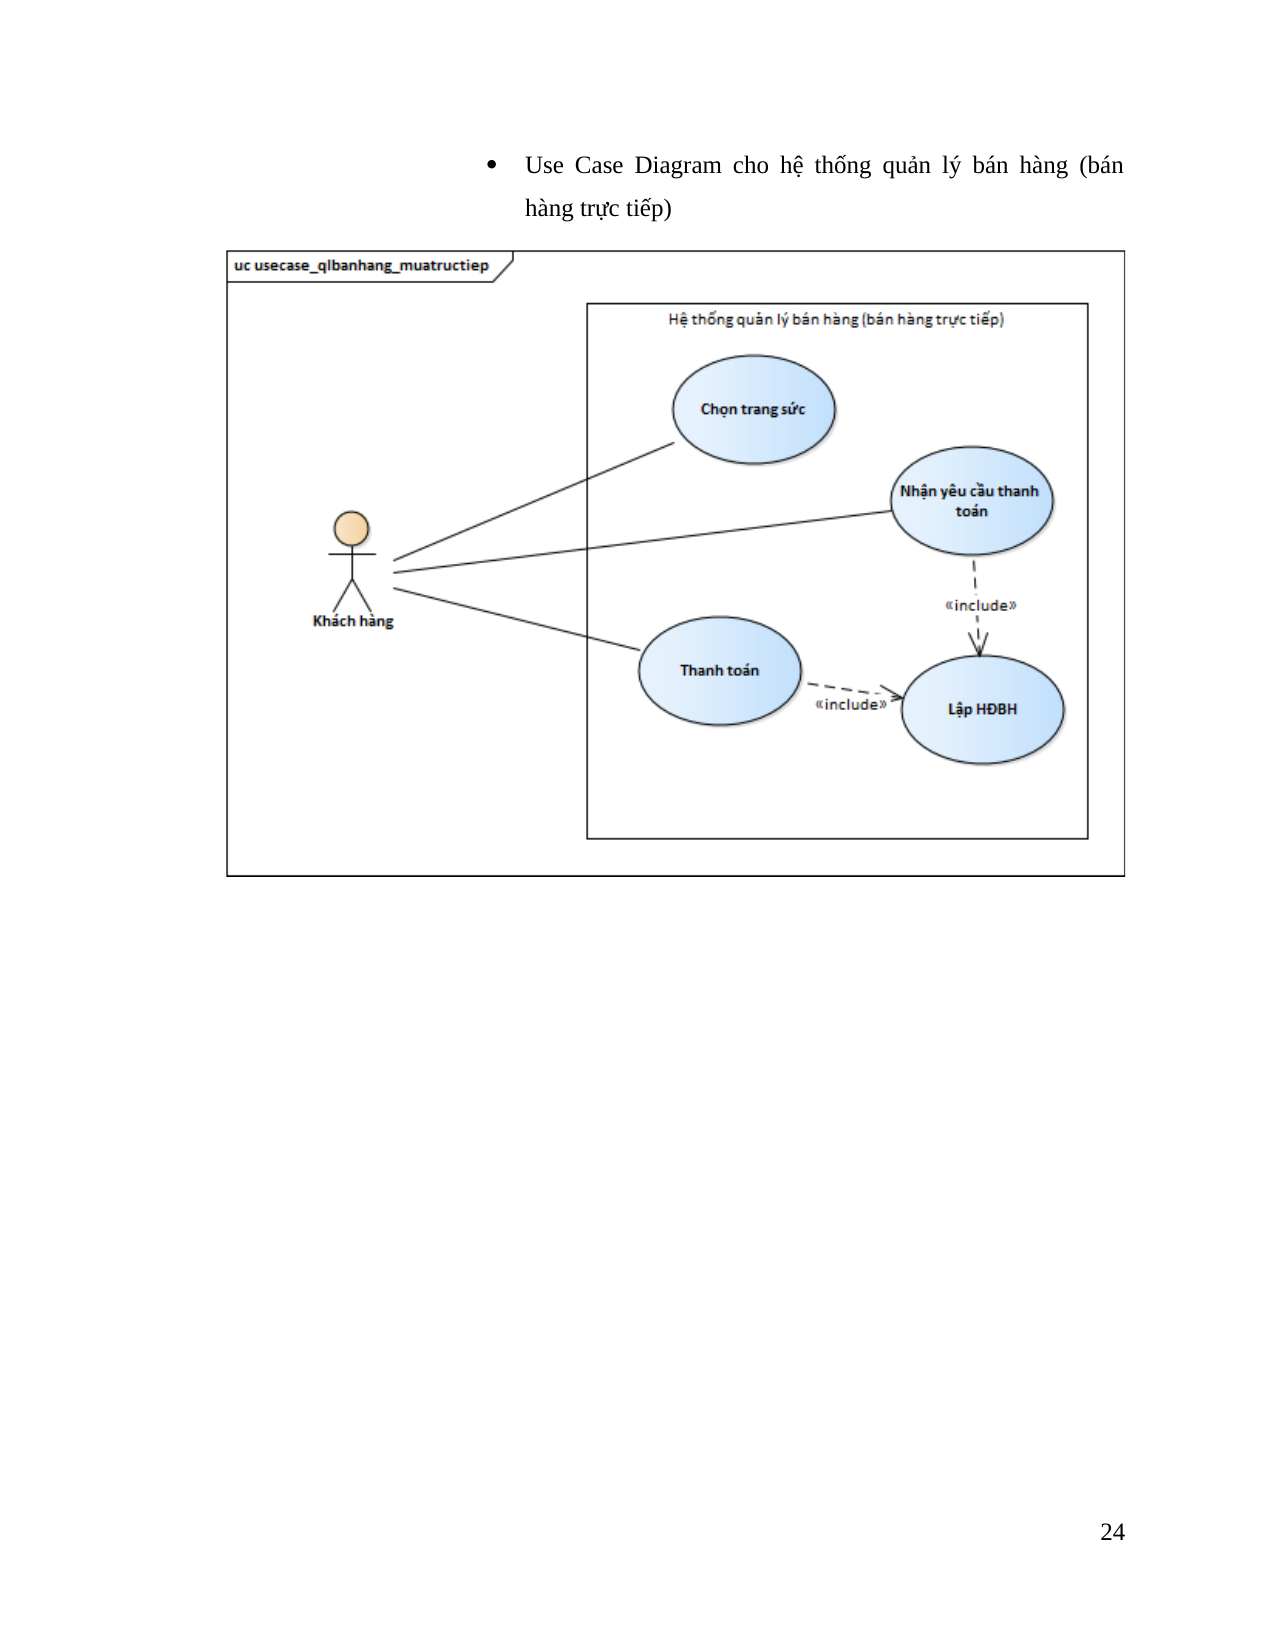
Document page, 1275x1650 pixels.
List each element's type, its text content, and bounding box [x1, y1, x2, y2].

picture [225, 250, 1125, 877]
list Use Case Diagram cho hệ thống quản lý bán hàng (bán hàng trực tiếp) [487, 150, 1125, 222]
